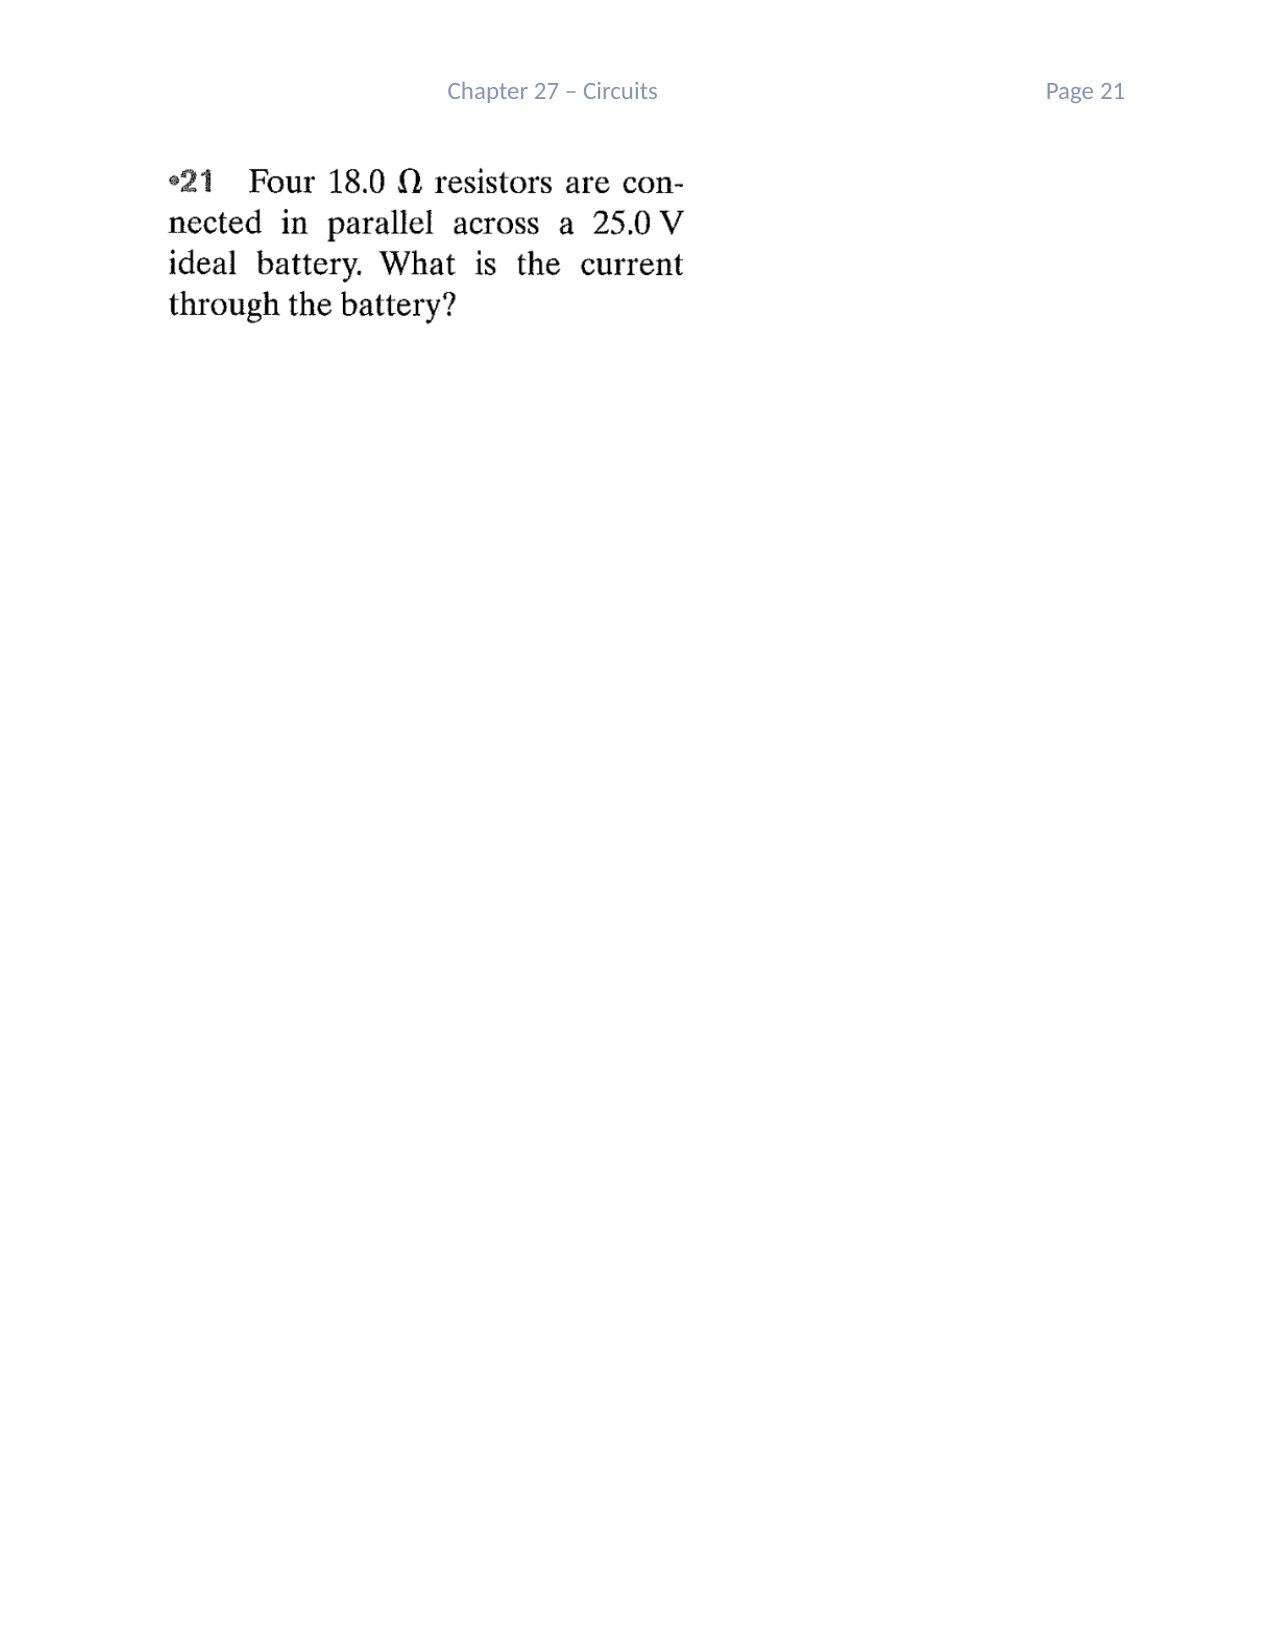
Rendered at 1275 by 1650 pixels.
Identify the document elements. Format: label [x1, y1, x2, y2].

picture [150, 150, 705, 335]
